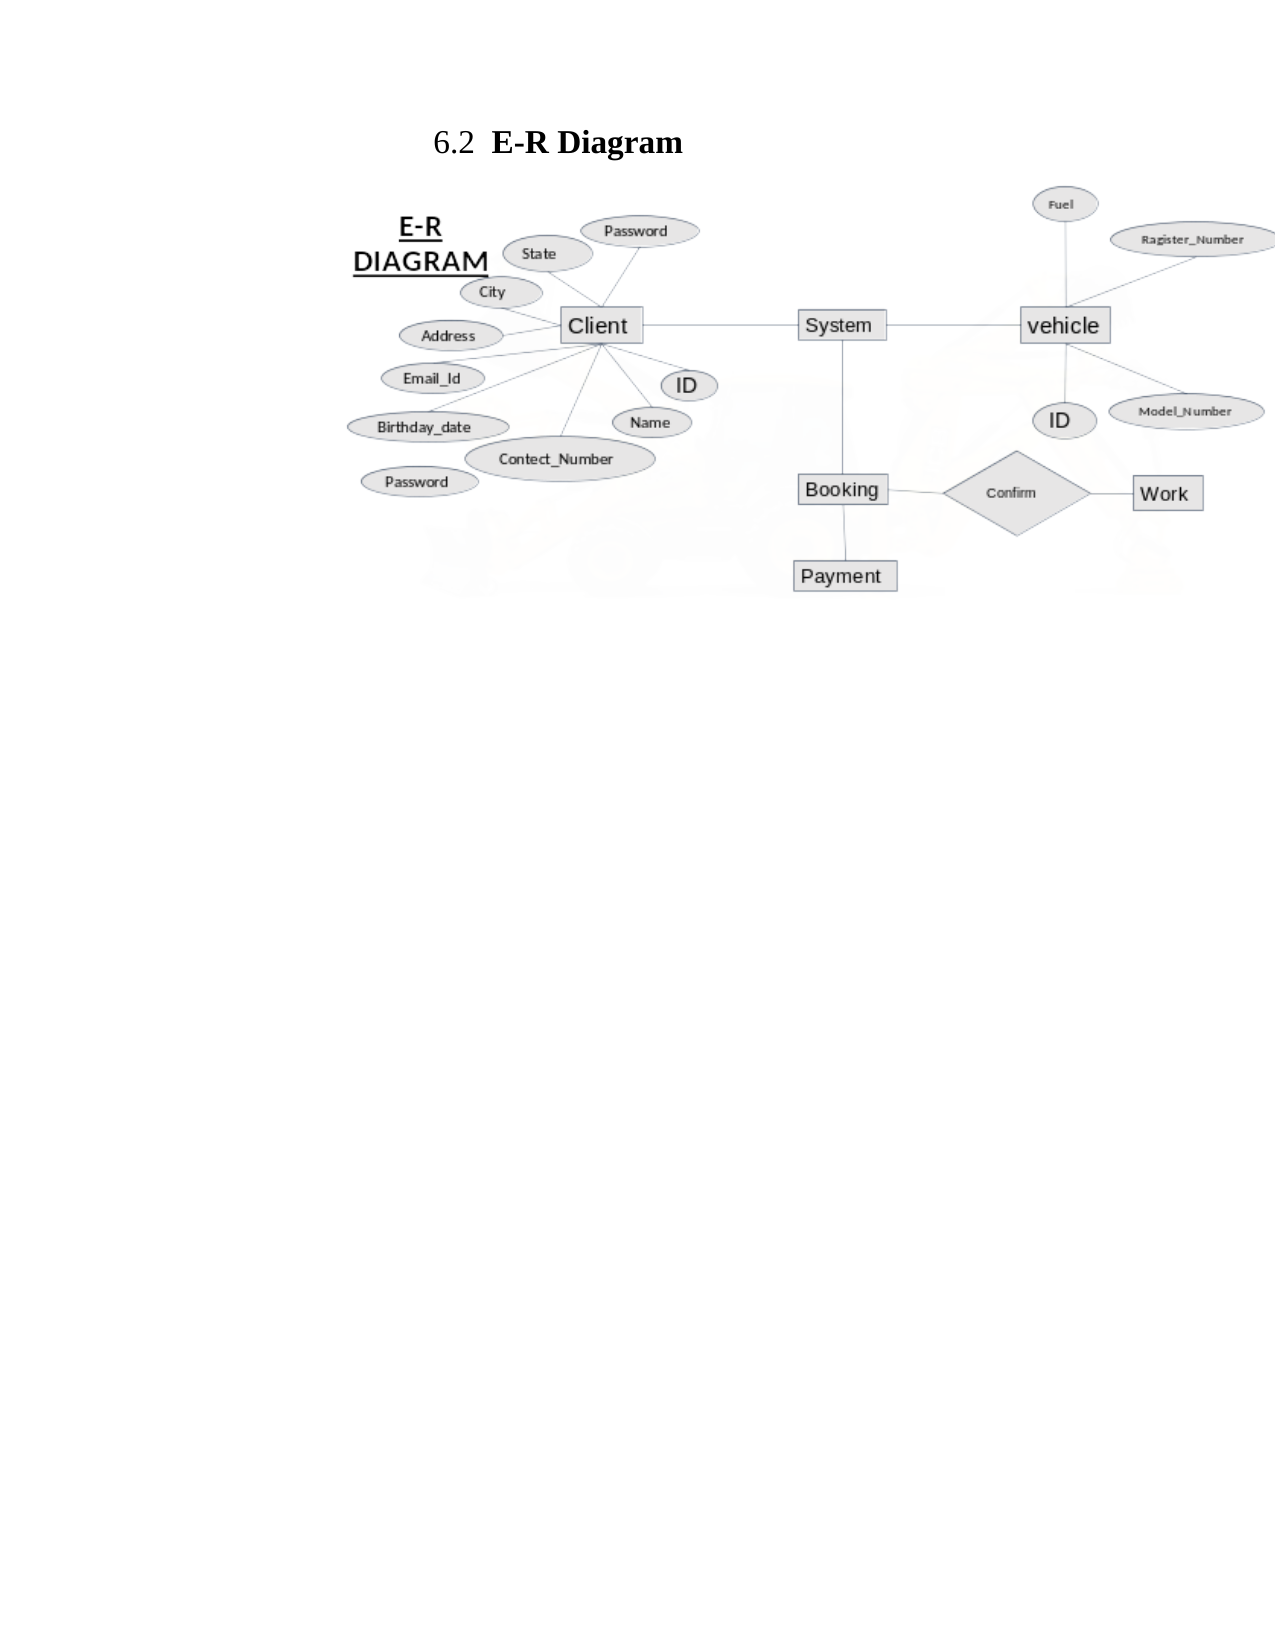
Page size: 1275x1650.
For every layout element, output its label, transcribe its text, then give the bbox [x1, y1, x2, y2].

text 6.2 E-R Diagram [300, 122, 1200, 723]
